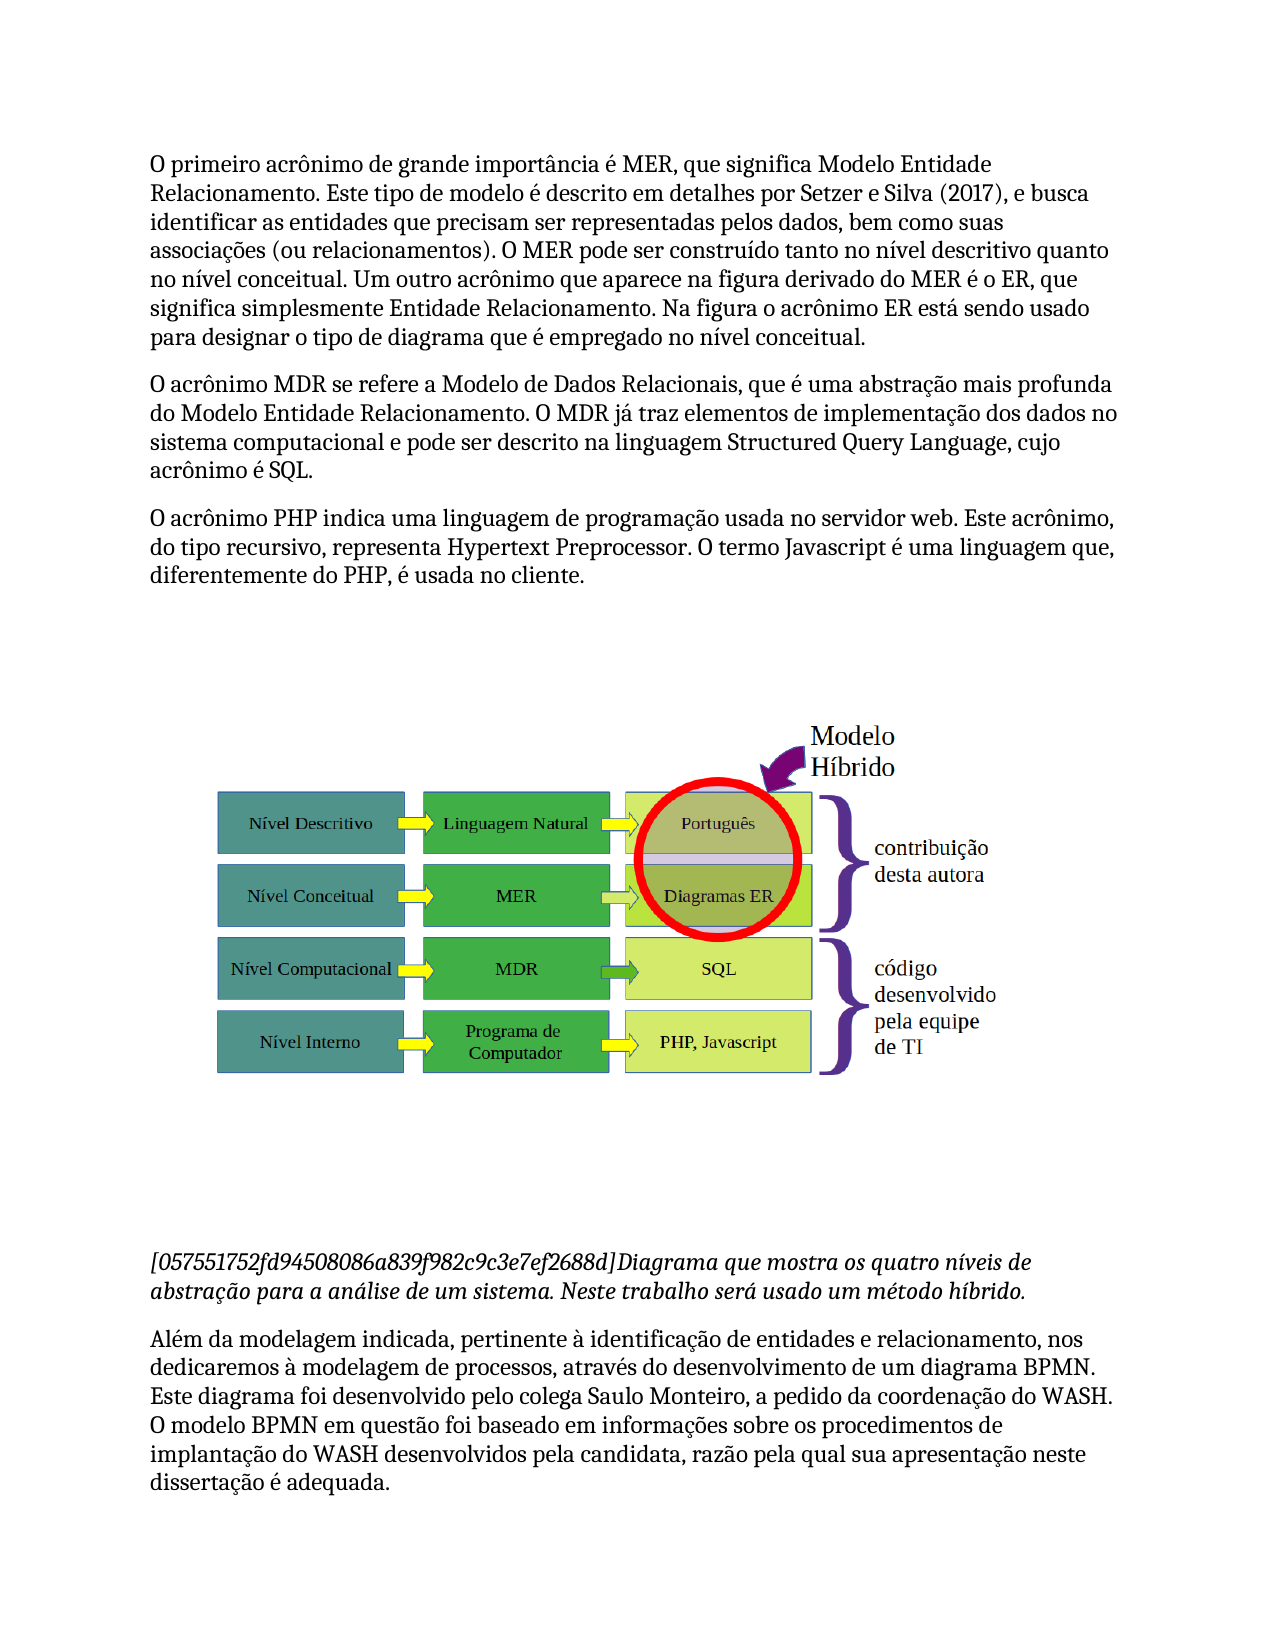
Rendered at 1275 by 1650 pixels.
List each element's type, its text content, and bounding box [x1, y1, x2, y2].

text Além da modelagem indicada, pertinente à identificação de entidades e relacionamento, nos dedicaremos à modelagem de processos, através do desenvolvimento de um diagrama BPMN. Este diagrama foi desenvolvido pelo colega Saulo Monteiro, a pedido da coordenação do WASH. O modelo BPMN em questão foi baseado em informações sobre os procedimentos de implantação do WASH desenvolvidos pela candidata, razão pela qual sua apresentação neste dissertação é adequada. [150, 1324, 1125, 1497]
text O acrônimo MDR se refere a Modelo de Dados Relacionais, que é uma abstração mais profunda do Modelo Entidade Relacionamento. O MDR já traz elementos de implementação dos dados no sistema computacional e pode ser descrito na linguagem Structured Query Language, cujo acrônimo é SQL. [150, 370, 1125, 485]
text O primeiro acrônimo de grande importância é MER, que significa Modelo Entidade Relacionamento. Este tipo de modelo é descrito em detalhes por Setzer e Silva (2017), e busca identificar as entidades que precisam ser representadas pelos dados, bem como suas associações (ou relacionamentos). O MER pode ser construído tanto no nível descritivo quanto no nível conceitual. Um outro acrônimo que aparece na figura derivado do MER é o ER, que significa simplesmente Entidade Relacionamento. Na figura o acrônimo ER está sendo usado para designar o tipo de diagrama que é empregado no nível conceitual. [150, 150, 1125, 351]
text [057551752fd94508086a839f982c9c3e7ef2688d]Diagrama que mostra os quatro níveis de abstração para a análise de um sistema. Neste trabalho será usado um método híbrido. [150, 1248, 1125, 1306]
picture [168, 608, 1044, 1228]
text O acrônimo PHP indica uma linguagem de programação usada no servidor web. Este acrônimo, do tipo recursivo, representa Hypertext Preprocessor. O termo Javascript é uma linguagem que, diferentemente do PHP, é usada no cliente. [150, 504, 1125, 590]
